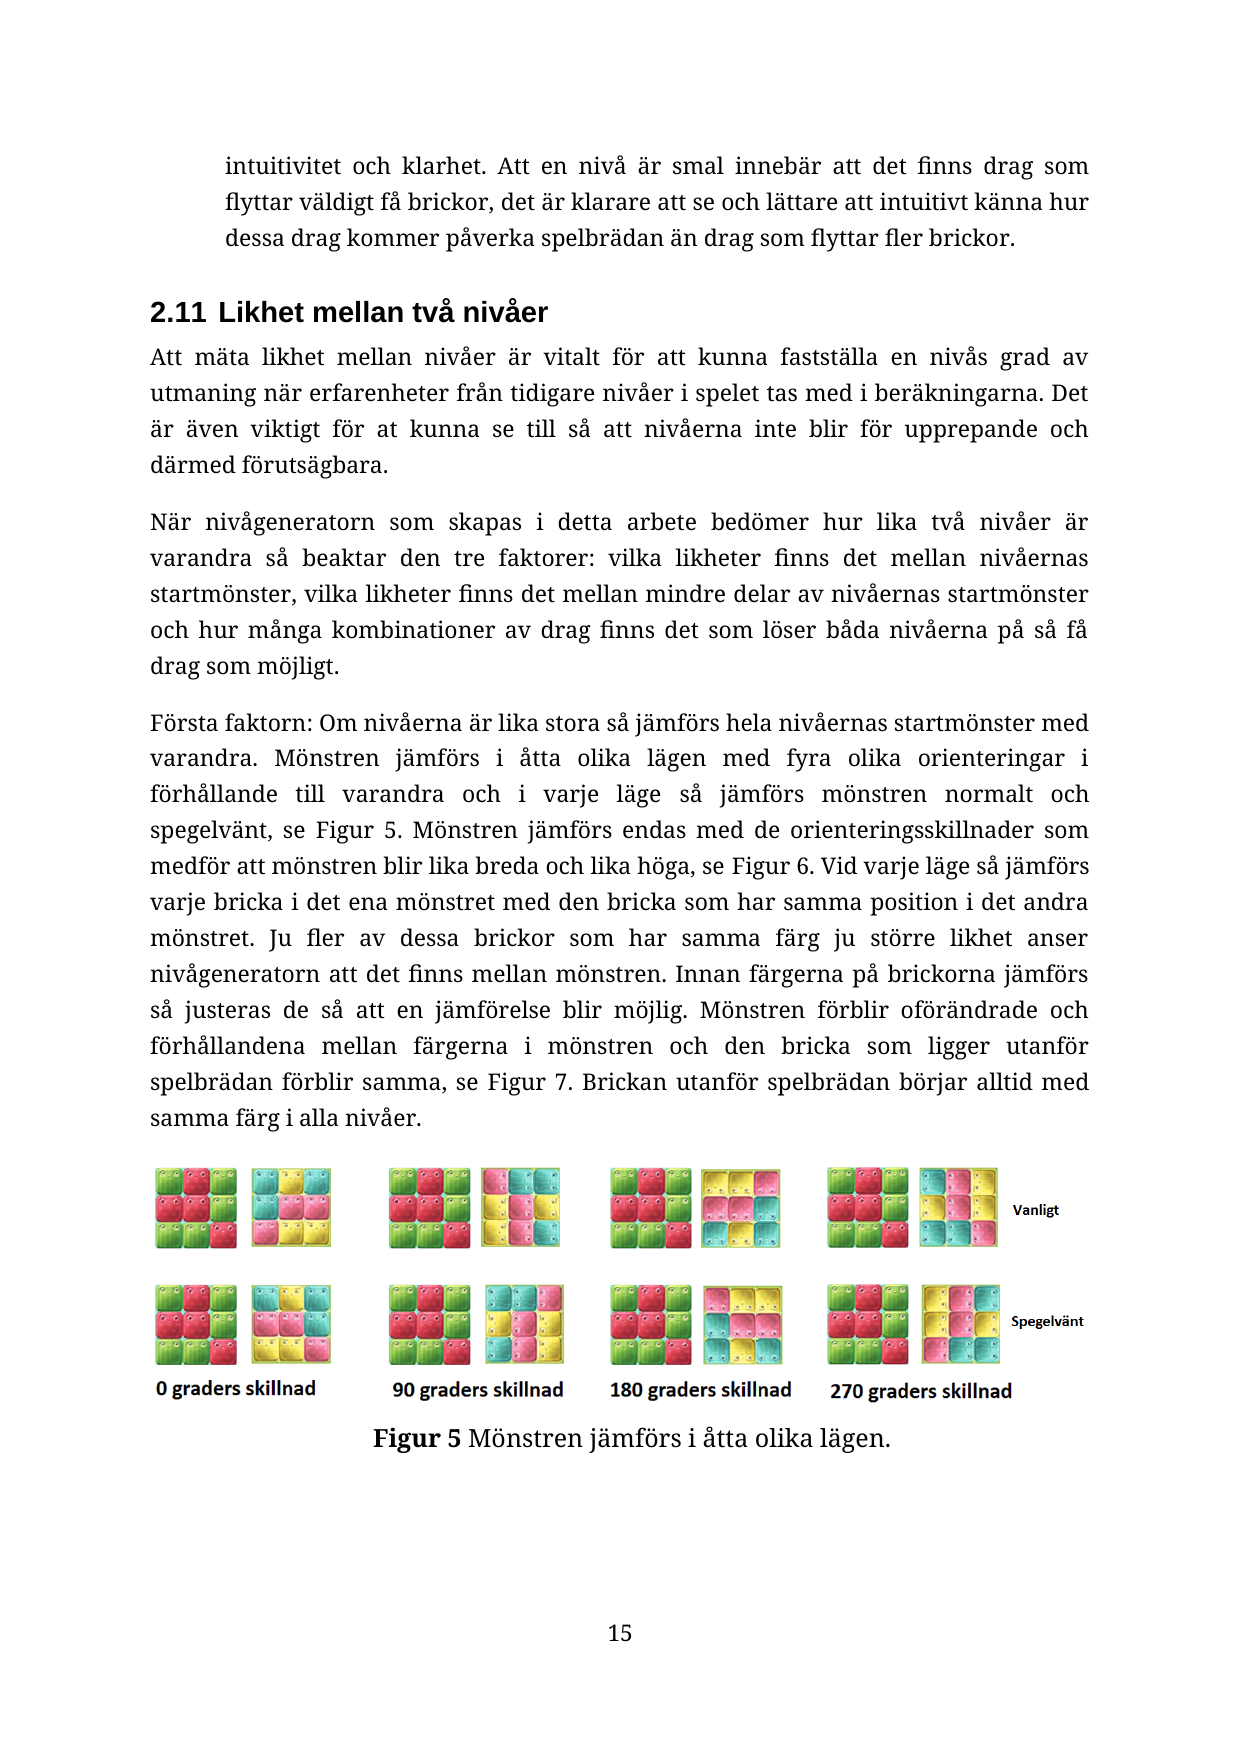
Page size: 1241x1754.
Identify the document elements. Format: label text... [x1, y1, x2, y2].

text Att mäta likhet mellan nivåer är vitalt för att kunna fastställa en nivås grad av utmaning när erfarenheter från tidigare nivåer i spelet tas med i beräkningarna. Det är även viktigt för at kunna se till så att nivåerna inte blir för upprepande och därmed förutsägbara. [150, 341, 1090, 480]
subtitle Likhet mellan två nivåer [150, 295, 1090, 329]
text Första faktorn: Om nivåerna är lika stora så jämförs hela nivåernas startmönster med varandra. Mönstren jämförs i åtta olika lägen med fyra olika orienteringar i förhållande till varandra och i varje läge så jämförs mönstren normalt och spegelvänt, se Figur 5. Mönstren jämförs endas med de orienteringsskillnader som medför att mönstren blir lika breda och lika höga, se Figur 6. Vid varje läge så jämförs varje bricka i det ena mönstret med den bricka som har samma position i det andra mönstret. Ju fler av dessa brickor som har samma färg ju större likhet anser nivågeneratorn att det finns mellan mönstren. Innan färgerna på brickorna jämförs så justeras de så att en jämförelse blir möjlig. Mönstren förblir oförändrade och förhållandena mellan färgerna i mönstren och den bricka som ligger utanför spelbrädan förblir samma, se Figur 7. Brickan utanför spelbrädan börjar alltid med samma färg i alla nivåer. [150, 706, 1090, 1133]
picture [150, 1162, 1090, 1408]
text När nivågeneratorn som skapas i detta arbete bedömer hur lika två nivåer är varandra så beaktar den tre faktorer: vilka likheter finns det mellan nivåernas startmönster, vilka likheter finns det mellan mindre delar av nivåernas startmönster och hur många kombinationer av drag finns det som löser båda nivåerna på så få drag som möjligt. [150, 506, 1090, 681]
list Figur 5 Mönstren jämförs i åtta olika lägen. [174, 1421, 1090, 1454]
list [187, 150, 1090, 253]
